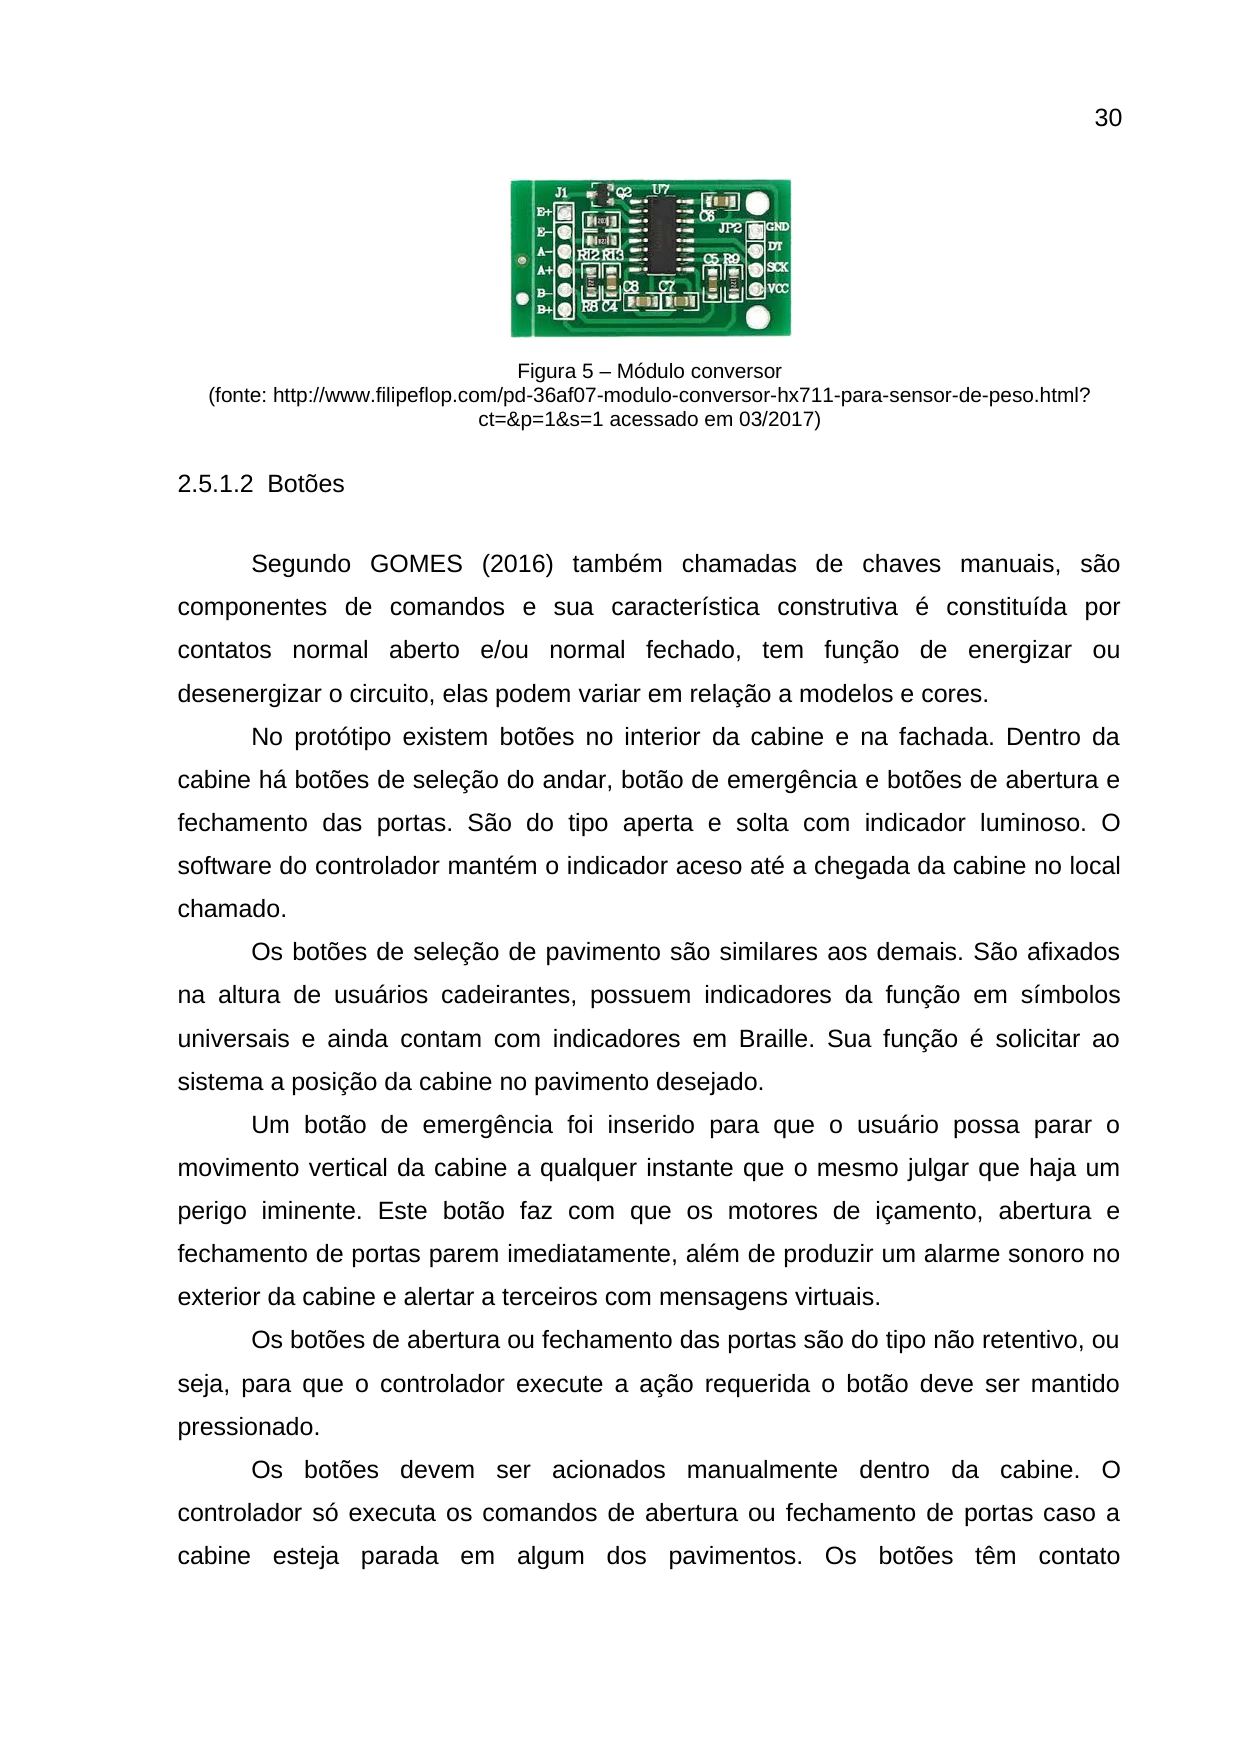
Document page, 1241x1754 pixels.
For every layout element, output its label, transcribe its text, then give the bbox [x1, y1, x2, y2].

text (fonte: http://www.filipeflop.com/pd-36af07-modulo-conversor-hx711-para-sensor-de-peso.html?ct=&p=1&s=1 acessado em 03/2017) [177, 383, 478, 431]
text Os botões de abertura ou fechamento das portas são do tipo não retentivo, ou seja, para que o controlador execute a ação requerida o botão deve ser mantido pressionado. [177, 1325, 1122, 1440]
text Um botão de emergência foi inserido para que o usuário possa parar o movimento vertical da cabine a qualquer instante que o mesmo julgar que haja um perigo iminente. Este botão faz com que os motores de içamento, abertura e fechamento de portas parem imediatamente, além de produzir um alarme sonoro no exterior da cabine e alertar a terceiros com mensagens virtuais. [177, 1110, 1122, 1311]
picture [501, 177, 799, 345]
text (fonte: http://www.filipeflop.com/pd-36af07-modulo-conversor-hx711-para-sensor-de-peso.html?ct=&p=1&s=1 acessado em 03/2017) [821, 383, 1122, 431]
subtitle Botões [177, 468, 1122, 497]
text No protótipo existem botões no interior da cabine e na fachada. Dentro da cabine há botões de seleção do andar, botão de emergência e botões de abertura e fechamento das portas. São do tipo aperta e solta com indicador luminoso. O software do controlador mantém o indicador aceso até a chegada da cabine no local chamado. [177, 722, 1122, 923]
text Os botões de seleção de pavimento são similares aos demais. São afixados na altura de usuários cadeirantes, possuem indicadores da função em símbolos universais e ainda contam com indicadores em Braille. Sua função é solicitar ao sistema a posição da cabine no pavimento desejado. [177, 937, 1122, 1095]
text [177, 1455, 1122, 1570]
text Segundo GOMES (2016) também chamadas de chaves manuais, são componentes de comandos e sua característica construtiva é constituída por contatos normal aberto e/ou normal fechado, tem função de energizar ou desenergizar o circuito, elas podem variar em relação a modelos e cores. [177, 549, 1122, 707]
